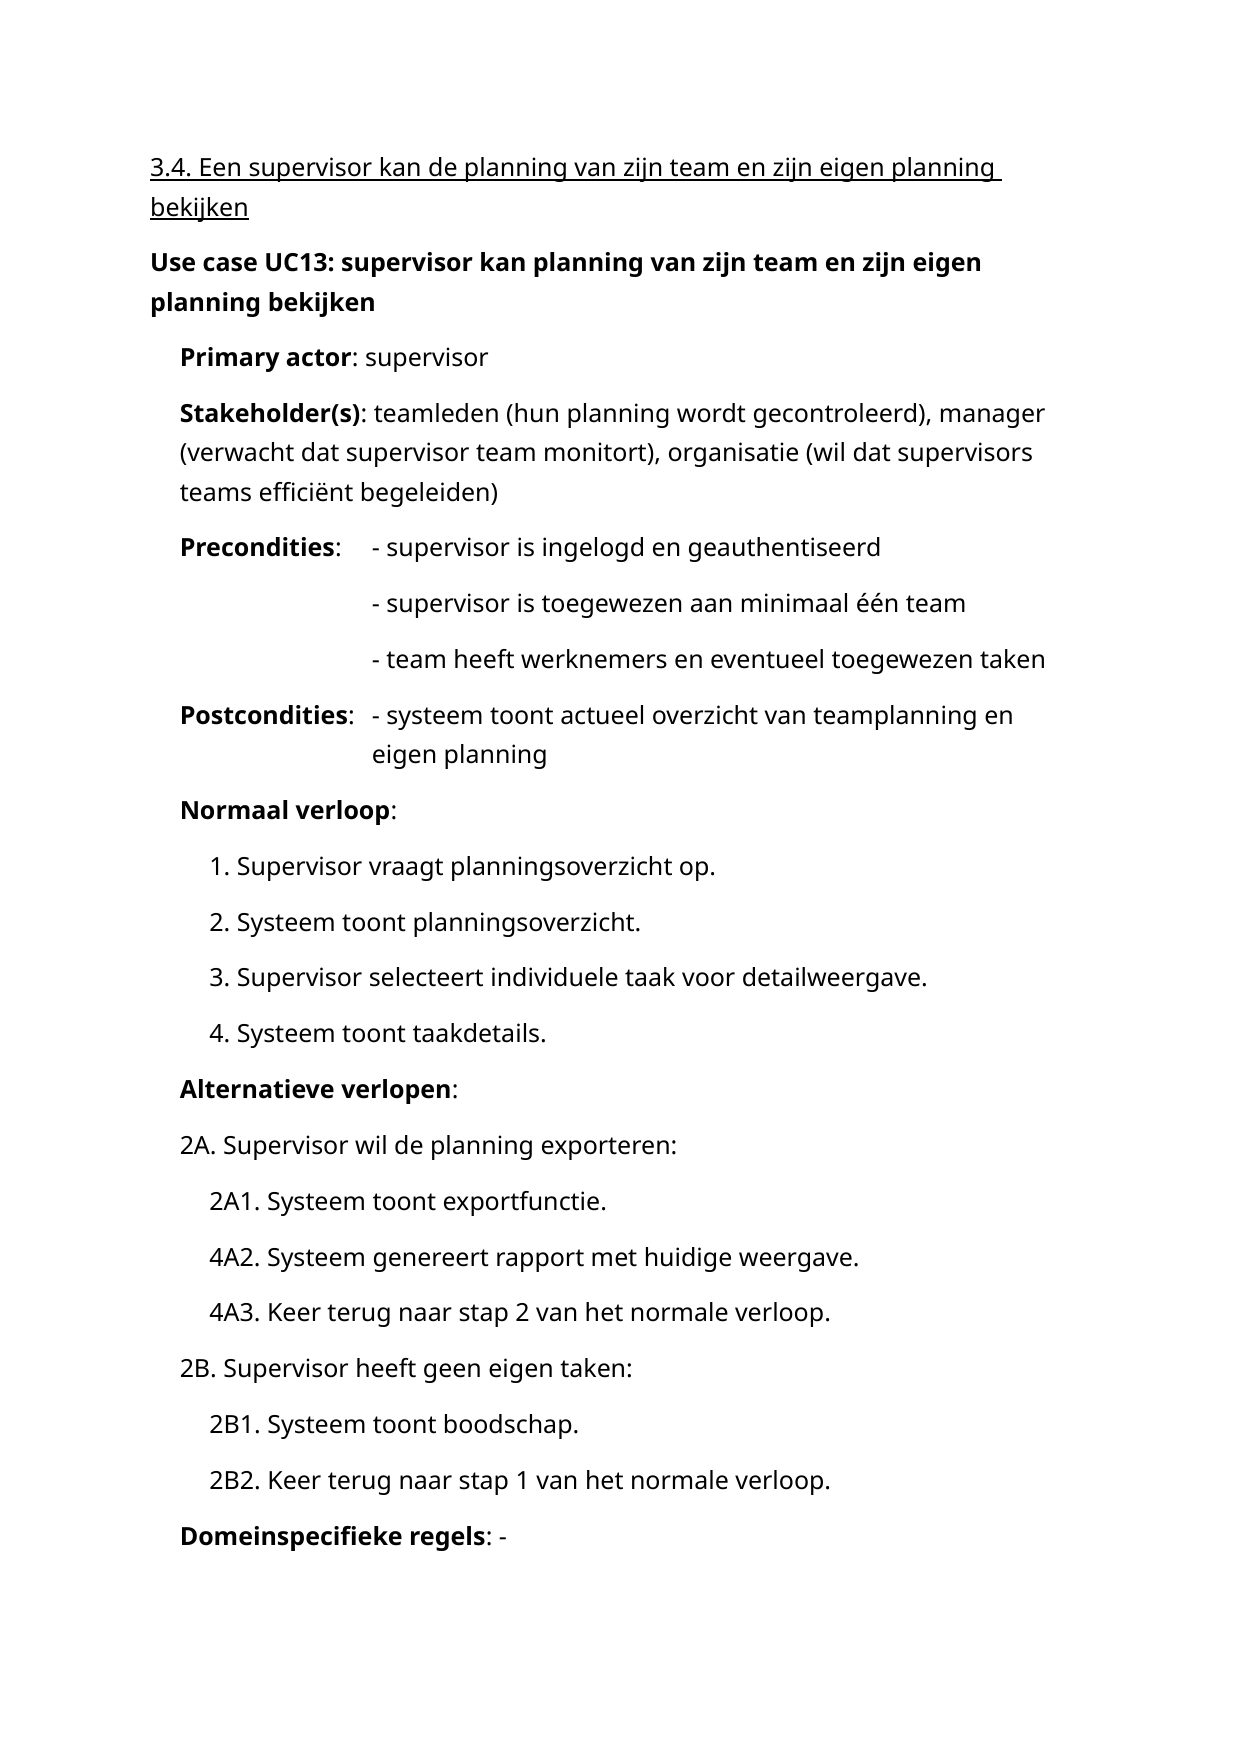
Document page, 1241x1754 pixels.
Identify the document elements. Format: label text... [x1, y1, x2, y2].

text Primary actor: supervisor [179, 340, 1090, 374]
text Normaal verloop: [179, 792, 1090, 827]
text Stakeholder(s): teamleden (hun planning wordt gecontroleerd), manager (verwacht dat supervisor team monitort), organisatie (wil dat supervisors teams efficiënt begeleiden) [179, 396, 1090, 508]
text 2. Systeem toont planningsoverzicht. [209, 904, 1090, 938]
text 4. Systeem toont taakdetails. [209, 1016, 1090, 1050]
text 2B1. Systeem toont boodschap. [209, 1407, 1090, 1441]
text Domeinspecifieke regels: - [179, 1518, 1090, 1552]
text 4A3. Keer terug naar stap 2 van het normale verloop. [209, 1295, 1090, 1329]
text Postcondities: - systeem toont actueel overzicht van teamplanning en eigen planning [179, 697, 1090, 771]
text Precondities: - supervisor is ingelogd en geauthentiseerd [179, 530, 1090, 564]
text Use case UC13: supervisor kan planning van zijn team en zijn eigen planning bekijken [150, 245, 1090, 318]
text 4A2. Systeem genereert rapport met huidige weergave. [209, 1239, 1090, 1273]
text 2A1. Systeem toont exportfunctie. [209, 1183, 1090, 1217]
text 2B. Supervisor heeft geen eigen taken: [179, 1351, 1090, 1385]
text 2A. Supervisor wil de planning exporteren: [179, 1127, 1090, 1162]
text - supervisor is toegewezen aan minimaal één team [179, 586, 1090, 620]
text 1. Supervisor vraagt planningsoverzicht op. [209, 848, 1090, 882]
text 3. Supervisor selecteert individuele taak voor detailweergave. [209, 960, 1090, 994]
text - team heeft werknemers en eventueel toegewezen taken [179, 642, 1090, 676]
text 2B2. Keer terug naar stap 1 van het normale verloop. [209, 1462, 1090, 1497]
text 3.4. Een supervisor kan de planning van zijn team en zijn eigen planning bekijken [150, 150, 1090, 223]
text Alternatieve verlopen: [179, 1072, 1090, 1106]
